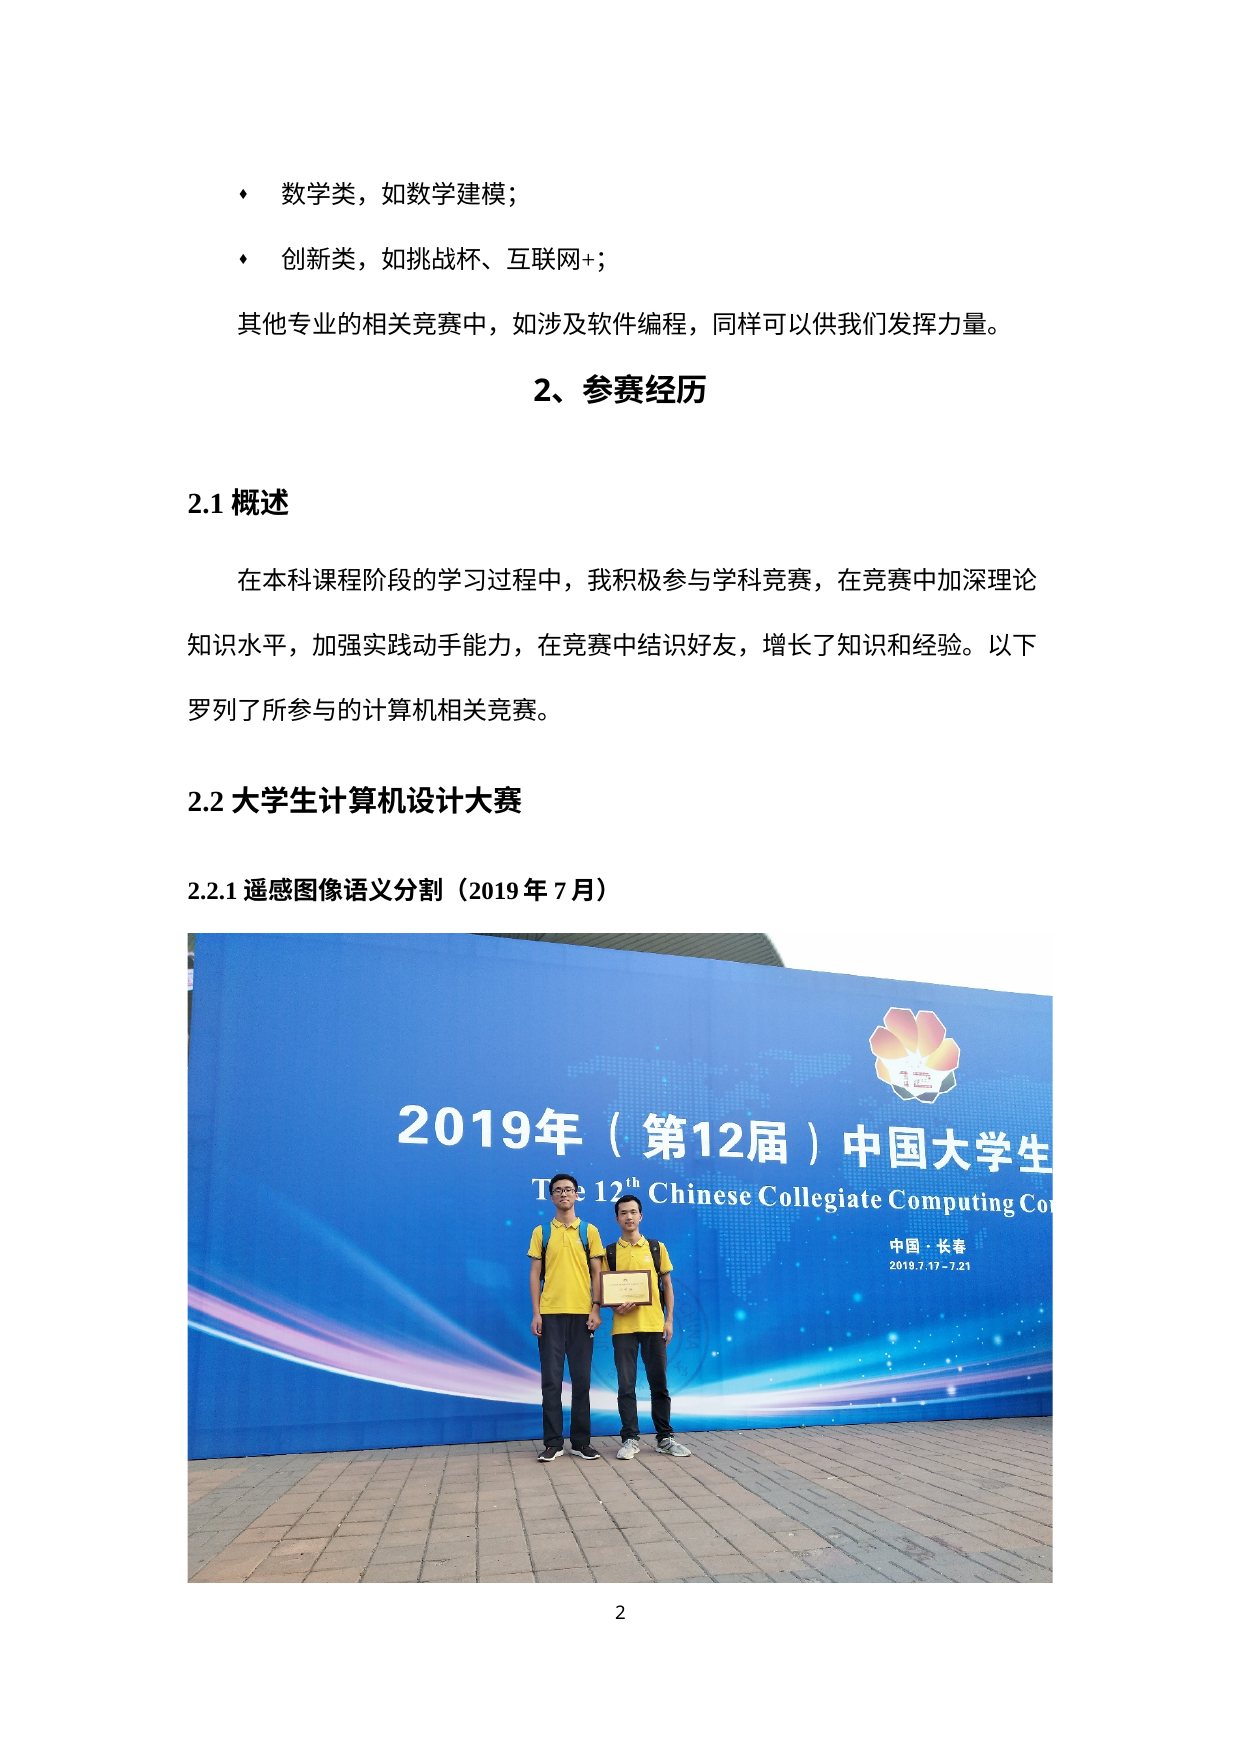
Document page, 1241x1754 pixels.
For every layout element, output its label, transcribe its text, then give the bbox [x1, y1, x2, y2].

text 在本科课程阶段的学习过程中，我积极参与学科竞赛，在竞赛中加深理论知识水平，加强实践动手能力，在竞赛中结识好友，增长了知识和经验。以下罗列了所参与的计算机相关竞赛。 [187, 546, 1053, 741]
subtitle 遥感图像语义分割（2019年7月） [187, 856, 1053, 921]
text 其他专业的相关竞赛中，如涉及软件编程，同样可以供我们发挥力量。 [187, 290, 1053, 355]
list 创新类，如挑战杯、互联网+； [237, 225, 1053, 290]
list 数学类，如数学建模； [237, 160, 1053, 225]
subtitle 参赛经历 [187, 356, 1053, 421]
subtitle 大学生计算机设计大赛 [187, 766, 1053, 831]
picture [187, 933, 1053, 1583]
subtitle 概述 [187, 468, 1053, 533]
